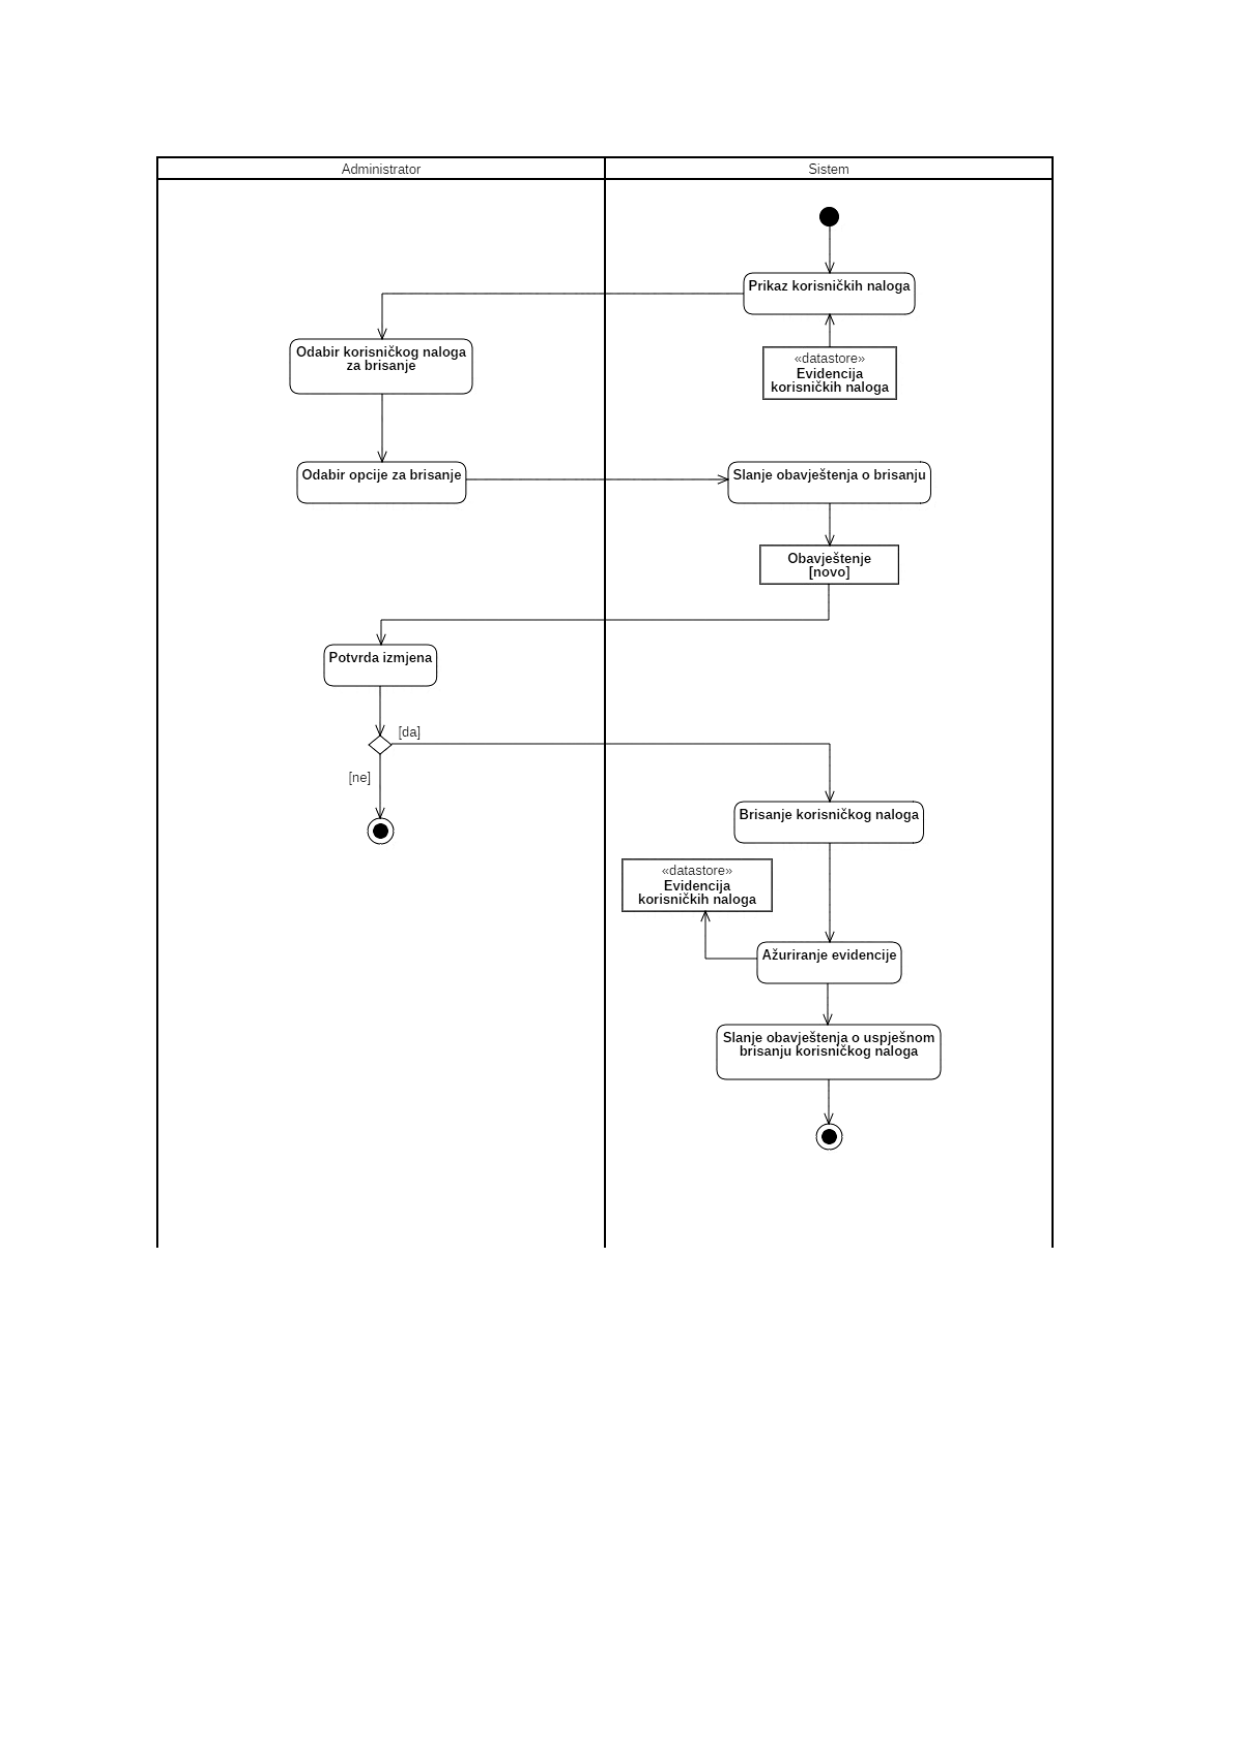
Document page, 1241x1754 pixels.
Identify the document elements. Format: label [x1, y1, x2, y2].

picture [147, 147, 1060, 1258]
